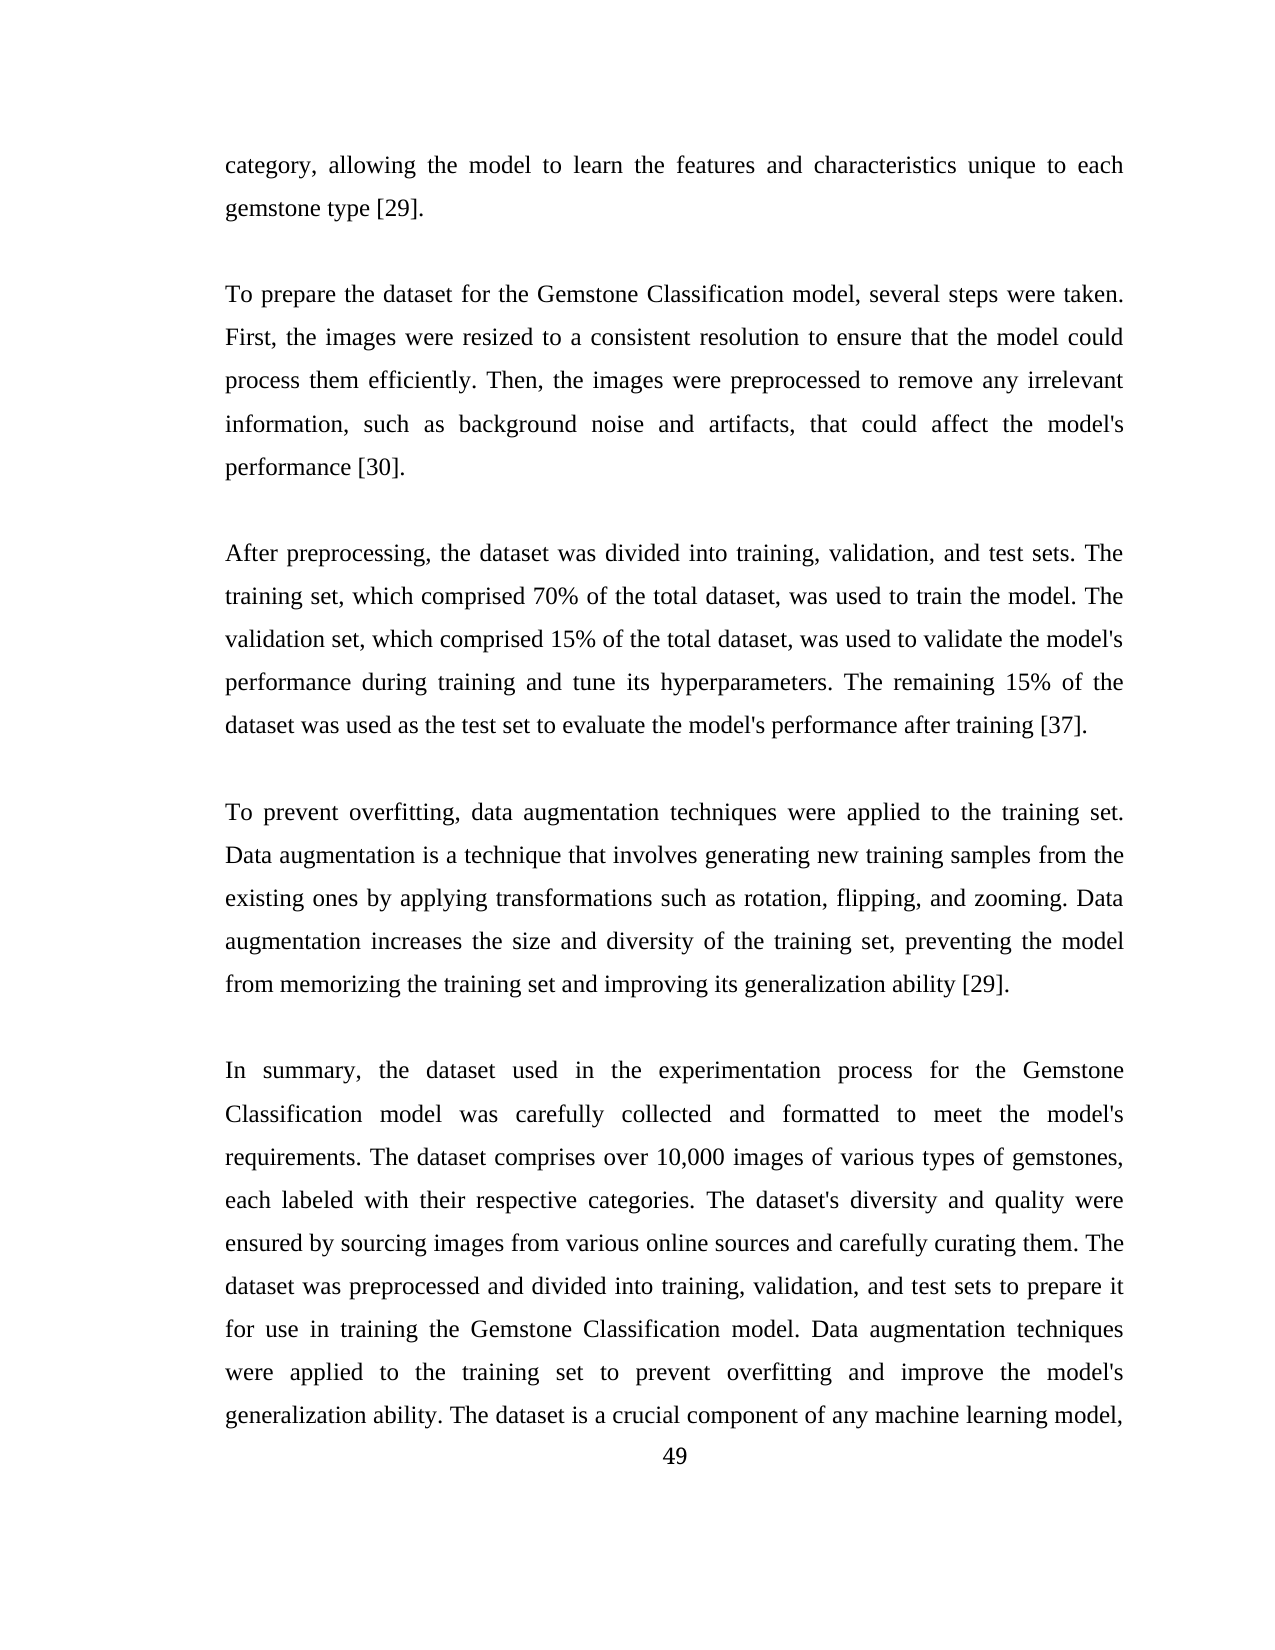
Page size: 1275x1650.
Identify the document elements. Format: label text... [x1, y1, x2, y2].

list To prevent overfitting, data augmentation techniques were applied to the training set. Data augmentation is a technique that involves generating new training samples from the existing ones by applying transformations such as rotation, flipping, and zooming. Data augmentation increases the size and diversity of the training set, preventing the model from memorizing the training set and improving its generalization ability [29]. [225, 797, 1125, 998]
list After preprocessing, the dataset was divided into training, validation, and test sets. The training set, which comprised 70% of the total dataset, was used to train the model. The validation set, which comprised 15% of the total dataset, was used to validate the model's performance during training and tune its hyperparameters. The remaining 15% of the dataset was used as the test set to evaluate the model's performance after training [37]. [225, 538, 1125, 739]
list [225, 150, 1125, 222]
list To prepare the dataset for the Gemstone Classification model, several steps were taken. First, the images were resized to a consistent resolution to ensure that the model could process them efficiently. Then, the images were preprocessed to remove any irrelevant information, such as background noise and artifacts, that could affect the model's performance [30]. [225, 279, 1125, 481]
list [225, 1056, 1125, 1429]
